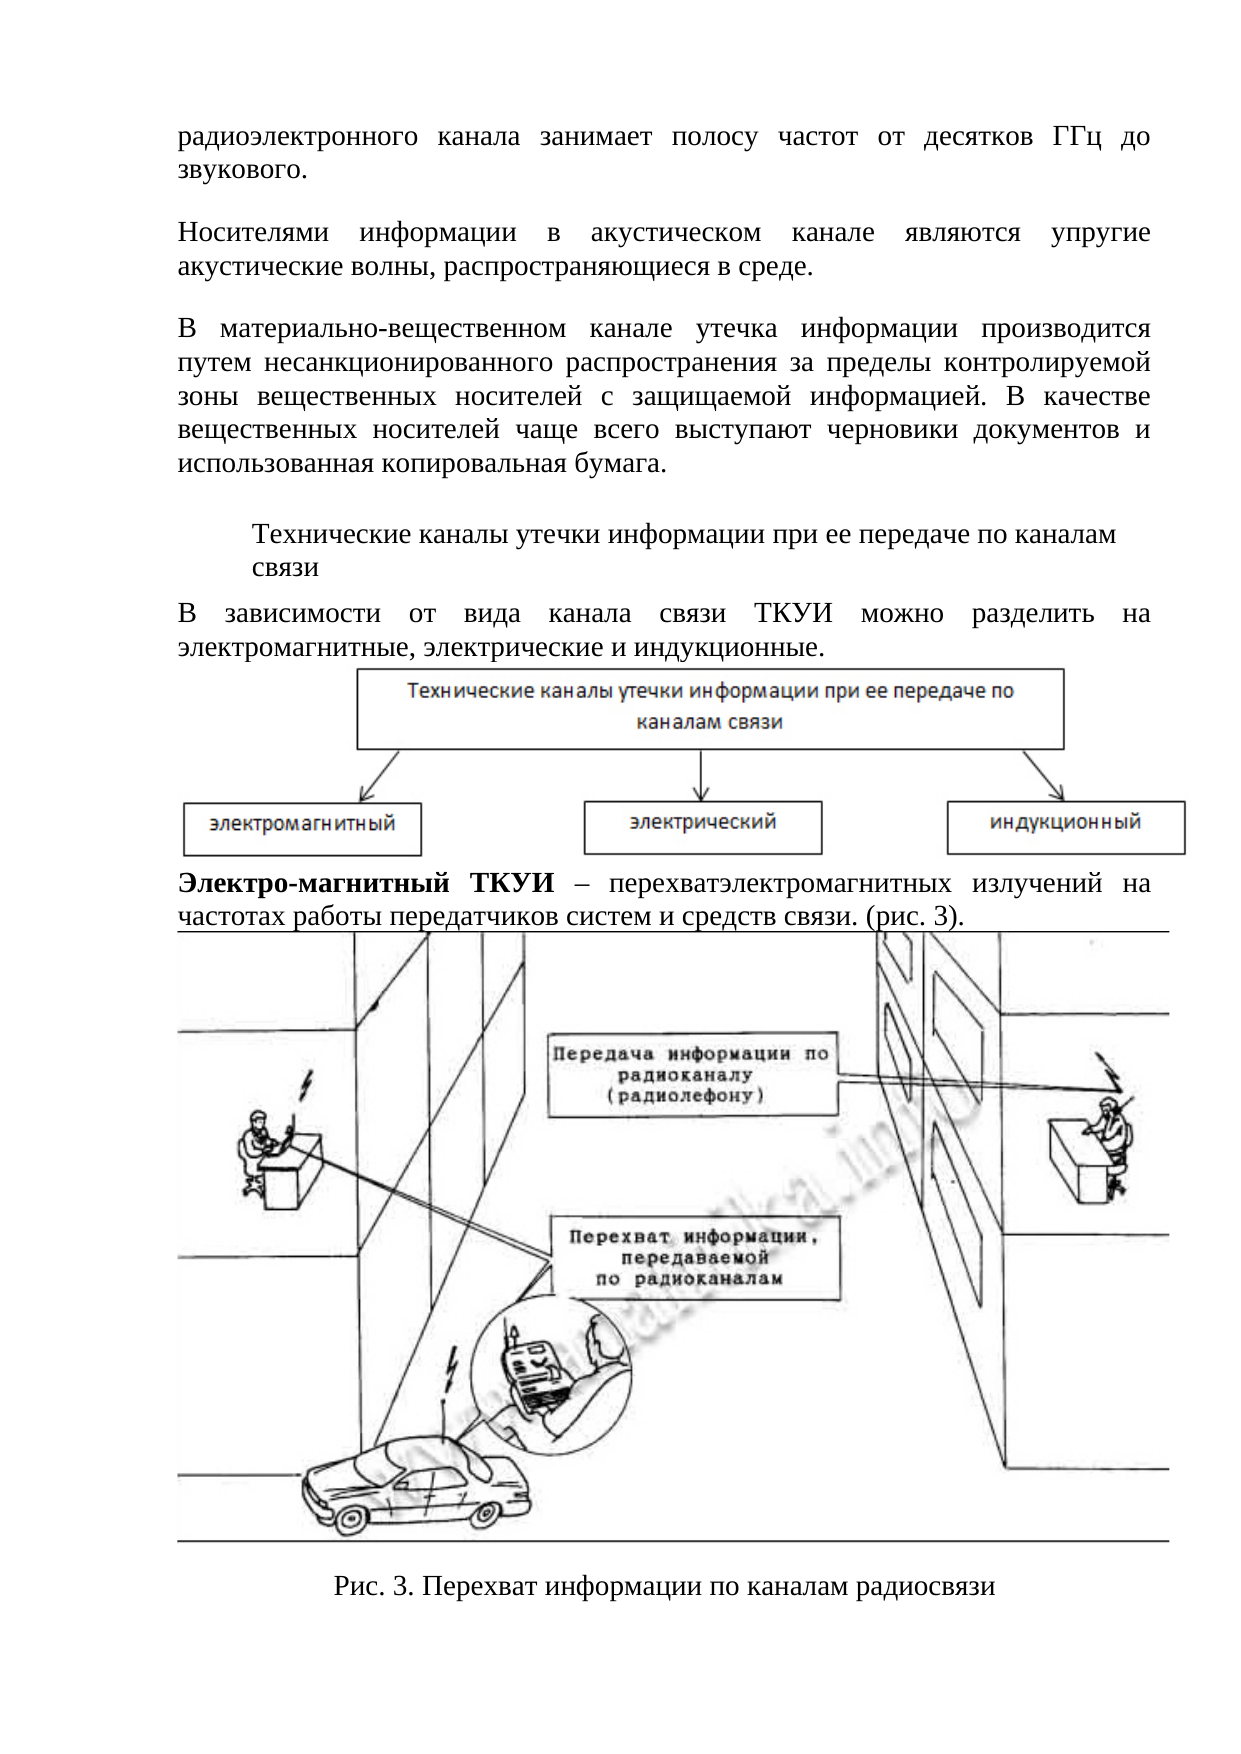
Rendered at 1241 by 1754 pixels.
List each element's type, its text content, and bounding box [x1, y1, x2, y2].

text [177, 118, 1152, 185]
subtitle Технические каналы утечки информации при ее передаче по каналам связи [252, 516, 1152, 583]
text Электро-магнитный ТКУИ – перехватэлектромагнитных излучений на частотах работы передатчиков систем и средств связи. (рис. 3). [177, 865, 1152, 931]
picture [177, 662, 1191, 865]
picture [177, 931, 1170, 1544]
text Носителями информации в акустическом канале являются упругие акустические волны, распространяющиеся в среде. [177, 214, 1152, 281]
text В зависимости от вида канала связи ТКУИ можно разделить на электромагнитные, электрические и индукционные. [177, 595, 1152, 662]
text Рис. 3. Перехват информации по каналам радиосвязи [177, 1568, 1152, 1602]
text В материально-вещественном канале утечка информации производится путем несанкционированного распространения за пределы контролируемой зоны вещественных носителей с защищаемой информацией. В качестве вещественных носителей чаще всего выступают черновики документов и использованная копировальная бумага. [177, 311, 1152, 478]
